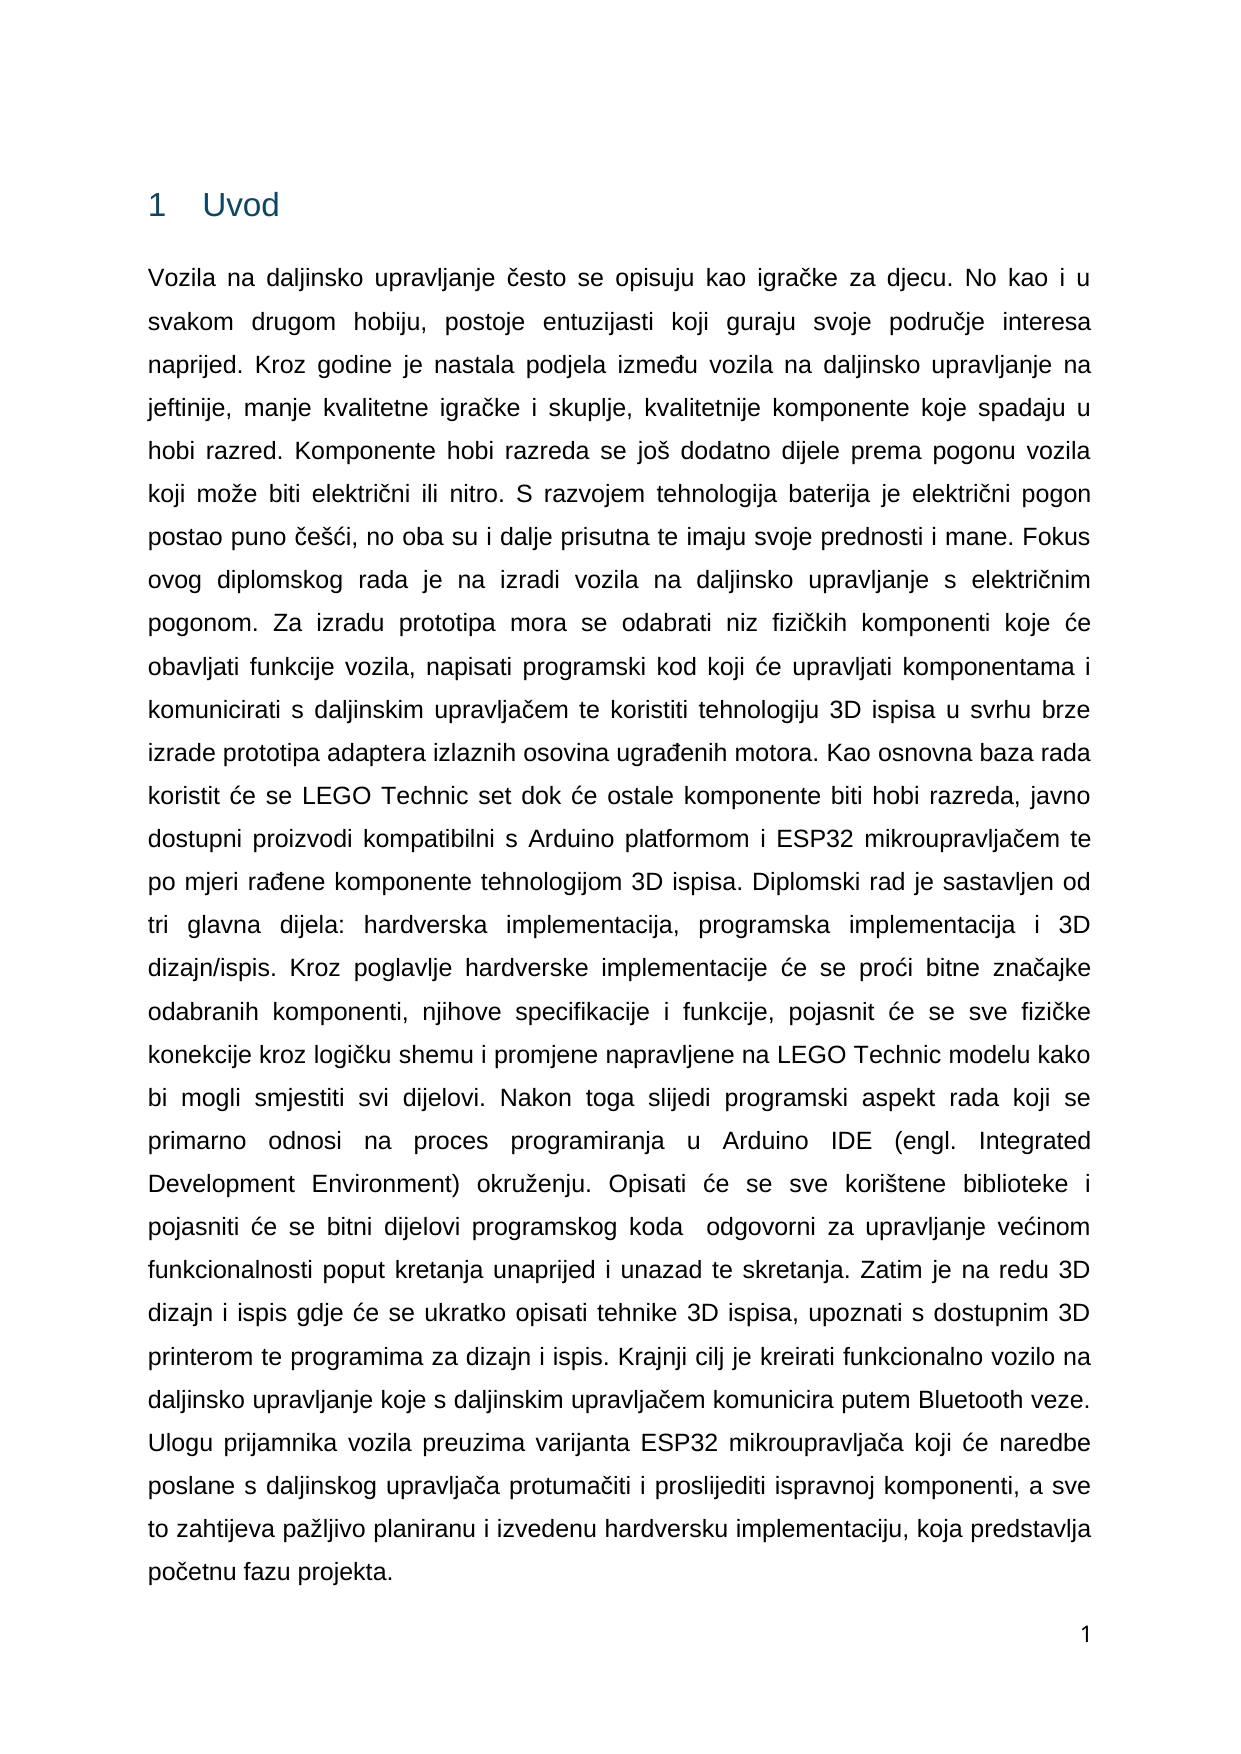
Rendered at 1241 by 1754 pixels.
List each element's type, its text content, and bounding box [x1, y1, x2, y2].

subtitle Uvod [148, 185, 1092, 224]
text Vozila na daljinsko upravljanje često se opisuju kao igračke za djecu. No kao i u svakom drugom hobiju, postoje entuzijasti koji guraju svoje područje interesa naprijed. Kroz godine je nastala podjela između vozila na daljinsko upravljanje na jeftinije, manje kvalitetne igračke i skuplje, kvalitetnije komponente koje spadaju u hobi razred. Komponente hobi razreda se još dodatno dijele prema pogonu vozila koji može biti električni ili nitro. S razvojem tehnologija baterija je električni pogon postao puno češći, no oba su i dalje prisutna te imaju svoje prednosti i mane. Fokus ovog diplomskog rada je na izradi vozila na daljinsko upravljanje s električnim pogonom. Za izradu prototipa mora se odabrati niz fizičkih komponenti koje će obavljati funkcije vozila, napisati programski kod koji će upravljati komponentama i komunicirati s daljinskim upravljačem te koristiti tehnologiju 3D ispisa u svrhu brze izrade prototipa adaptera izlaznih osovina ugrađenih motora. Kao osnovna baza rada koristit će se LEGO Technic set dok će ostale komponente biti hobi razreda, javno dostupni proizvodi kompatibilni s Arduino platformom i ESP32 mikroupravljačem te po mjeri rađene komponente tehnologijom 3D ispisa. Diplomski rad je sastavljen od tri glavna dijela: hardverska implementacija, programska implementacija i 3D dizajn/ispis. Kroz poglavlje hardverske implementacije će se proći bitne značajke odabranih komponenti, njihove specifikacije i funkcije, pojasnit će se sve fizičke konekcije kroz logičku shemu i promjene napravljene na LEGO Technic modelu kako bi mogli smjestiti svi dijelovi. Nakon toga slijedi programski aspekt rada koji se primarno odnosi na proces programiranja u Arduino IDE (engl. Integrated Development Environment) okruženju. Opisati će se sve korištene biblioteke i pojasniti će se bitni dijelovi programskog koda odgovorni za upravljanje većinom funkcionalnosti poput kretanja unaprijed i unazad te skretanja. Zatim je na redu 3D dizajn i ispis gdje će se ukratko opisati tehnike 3D ispisa, upoznati s dostupnim 3D printerom te programima za dizajn i ispis. Krajnji cilj je kreirati funkcionalno vozilo na daljinsko upravljanje koje s daljinskim upravljačem komunicira putem Bluetooth veze. Ulogu prijamnika vozila preuzima varijanta ESP32 mikroupravljača koji će naredbe poslane s daljinskog upravljača protumačiti i proslijediti ispravnoj komponenti, a sve to zahtijeva pažljivo planiranu i izvedenu hardversku implementaciju, koja predstavlja početnu fazu projekta. [148, 263, 1092, 1586]
